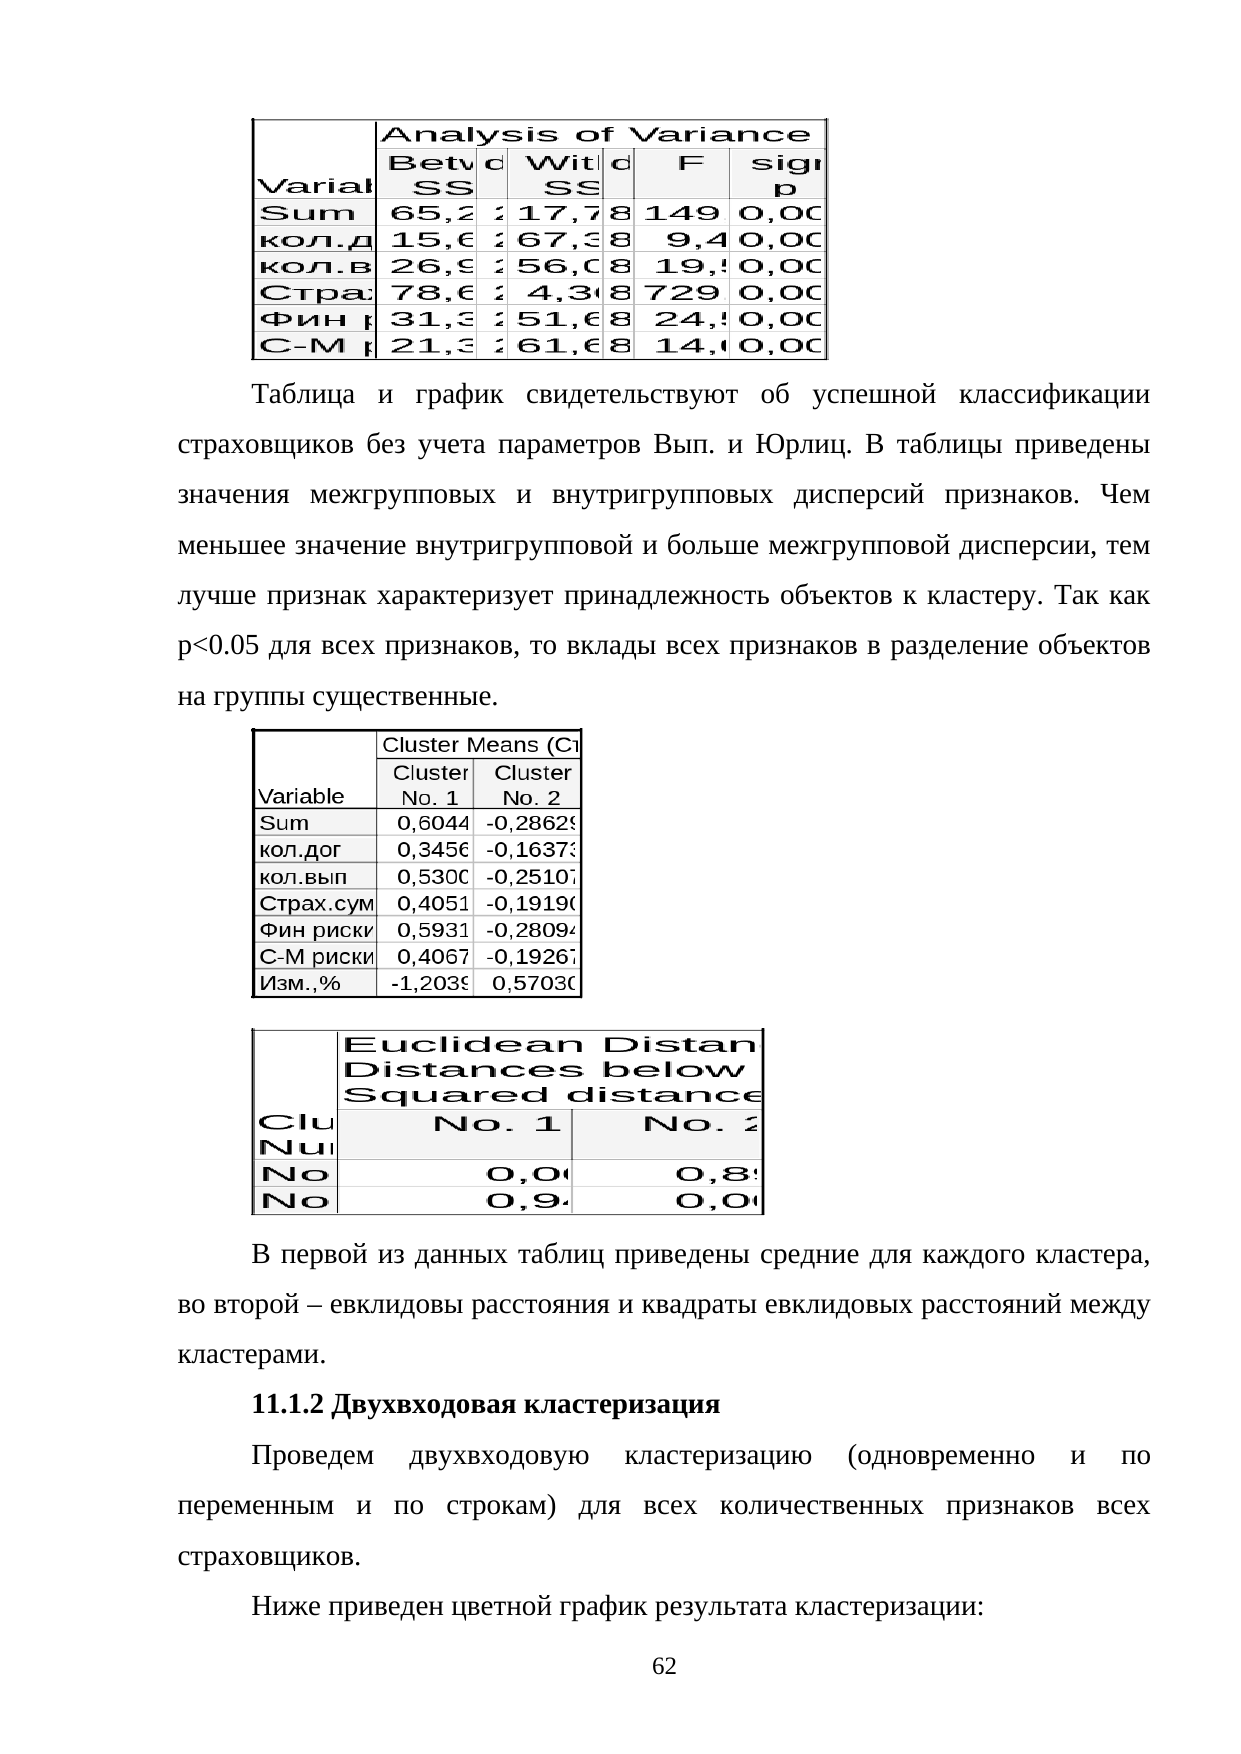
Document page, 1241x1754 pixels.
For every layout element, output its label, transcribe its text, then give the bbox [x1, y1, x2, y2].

text В первой из данных таблиц приведены средние для каждого кластера, во второй – евклидовы расстояния и квадраты евклидовых расстояний между кластерами. [177, 1236, 1152, 1370]
text Проведем двухвходовую кластеризацию (одновременно и по переменным и по строкам) для всех количественных признаков всех страховщиков. [177, 1437, 1152, 1571]
text 11.1.2 Двухвходовая кластеризация [177, 1387, 1152, 1420]
text Таблица и график свидетельствуют об успешной классификации страховщиков без учета параметров Вып. и Юрлиц. В таблицы приведены значения межгрупповых и внутригрупповых дисперсий признаков. Чем меньшее значение внутригрупповой и больше межгрупповой дисперсии, тем лучше признак характеризует принадлежность объектов к кластеру. Так как p<0.05 для всех признаков, то вклады всех признаков в разделение объектов на группы существенные. [177, 376, 1152, 711]
text Ниже приведен цветной график результата кластеризации: [177, 1588, 1152, 1621]
